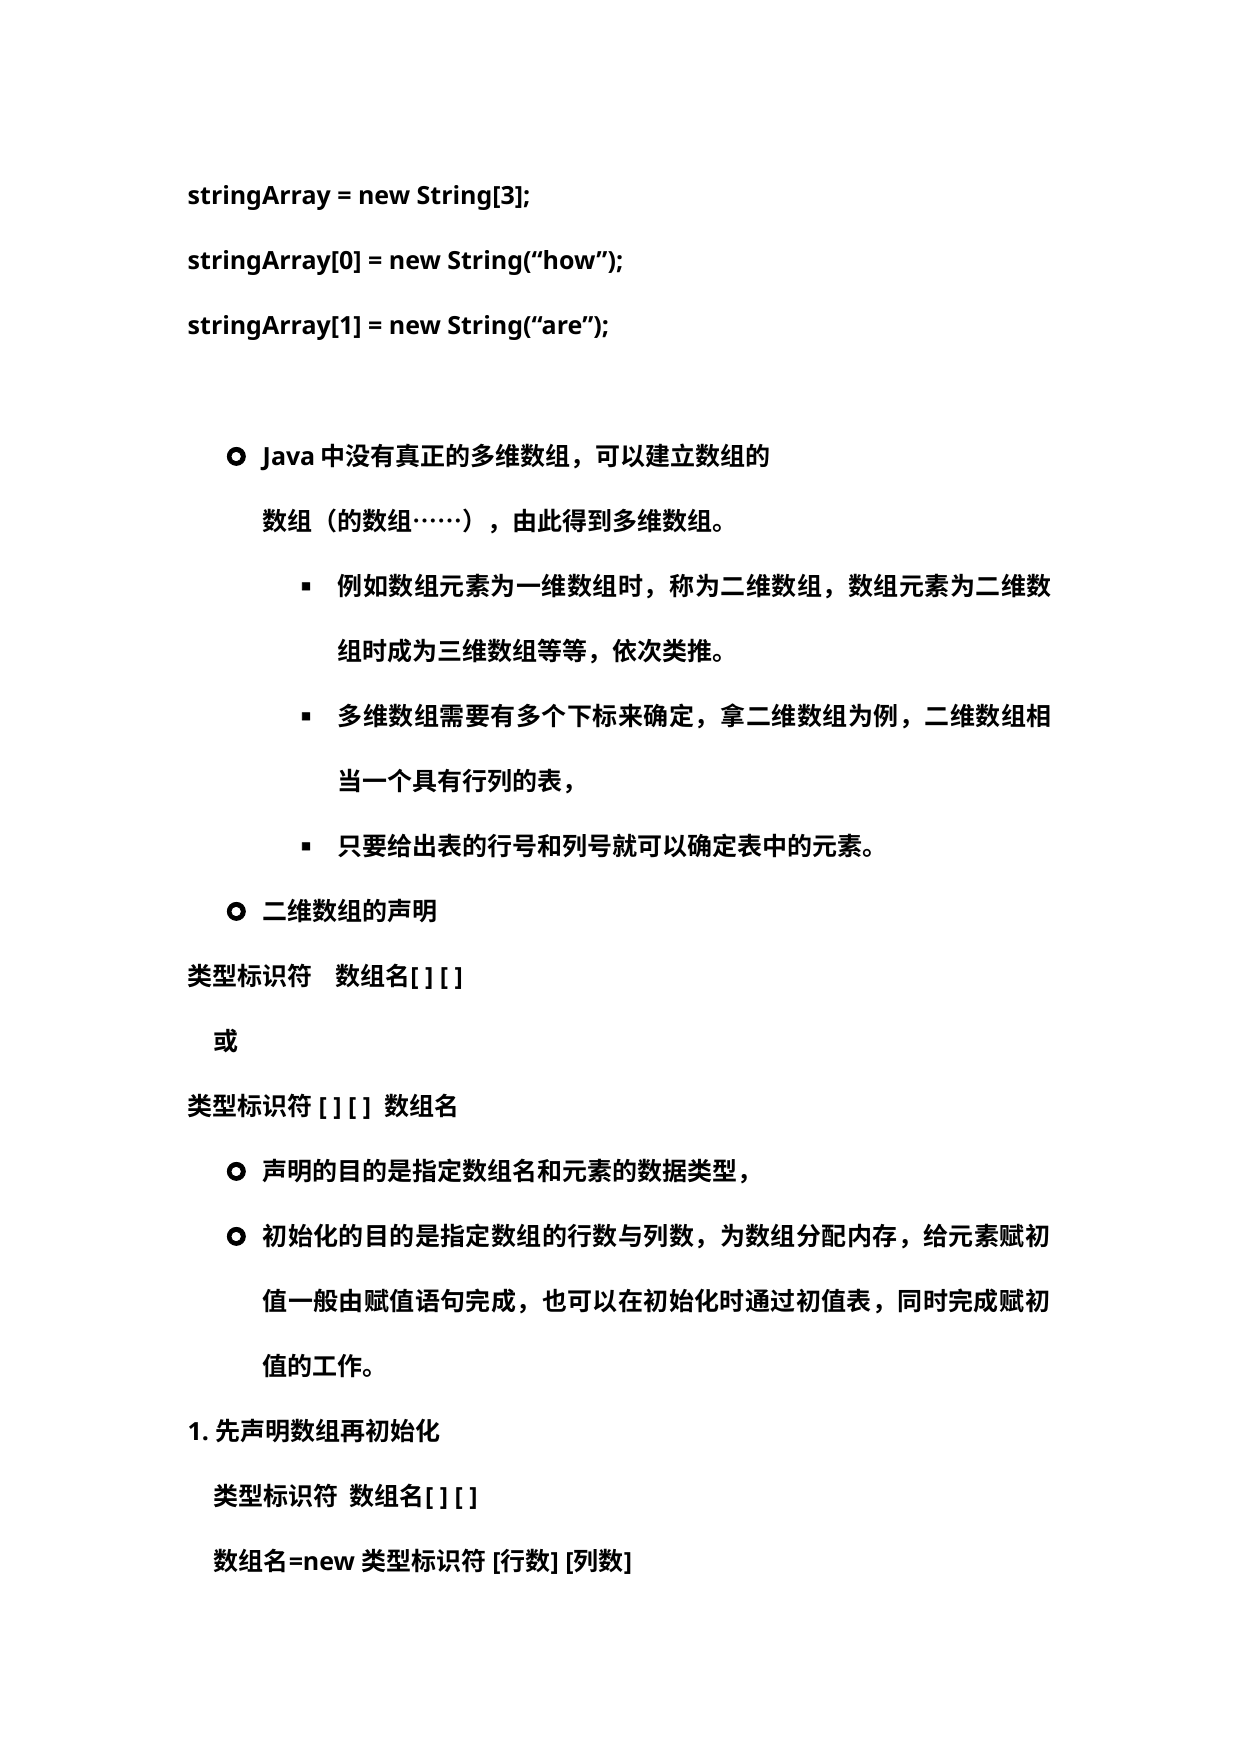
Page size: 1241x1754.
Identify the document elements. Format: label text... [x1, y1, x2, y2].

list 只要给出表的行号和列号就可以确定表中的元素。 [300, 812, 1053, 877]
text 数组名=new 类型标识符 [行数] [列数] [187, 1527, 1053, 1592]
text 1. 先声明数组再初始化 [187, 1397, 1053, 1462]
text 类型标识符 [ ] [ ] 数组名 [187, 1072, 1053, 1137]
text stringArray = new String[3]; [187, 162, 1053, 227]
text stringArray[1] = new String(“are”); [187, 292, 1053, 357]
text stringArray[0] = new String(“how”); [187, 227, 1053, 292]
list Java中没有真正的多维数组，可以建立数组的 数组（的数组……），由此得到多维数组。 [225, 422, 1053, 552]
list 声明的目的是指定数组名和元素的数据类型， [225, 1137, 1053, 1202]
list 例如数组元素为一维数组时，称为二维数组，数组元素为二维数组时成为三维数组等等，依次类推。 [300, 552, 1053, 682]
text 类型标识符 数组名[ ] [ ] [187, 1462, 1053, 1527]
text 或 [187, 1007, 1053, 1072]
list 初始化的目的是指定数组的行数与列数，为数组分配内存，给元素赋初值一般由赋值语句完成，也可以在初始化时通过初值表，同时完成赋初值的工作。 [225, 1202, 1053, 1397]
list 多维数组需要有多个下标来确定，拿二维数组为例，二维数组相当一个具有行列的表， [300, 682, 1053, 812]
list 二维数组的声明 [225, 877, 1053, 942]
text 类型标识符 数组名[ ] [ ] [187, 942, 1053, 1007]
